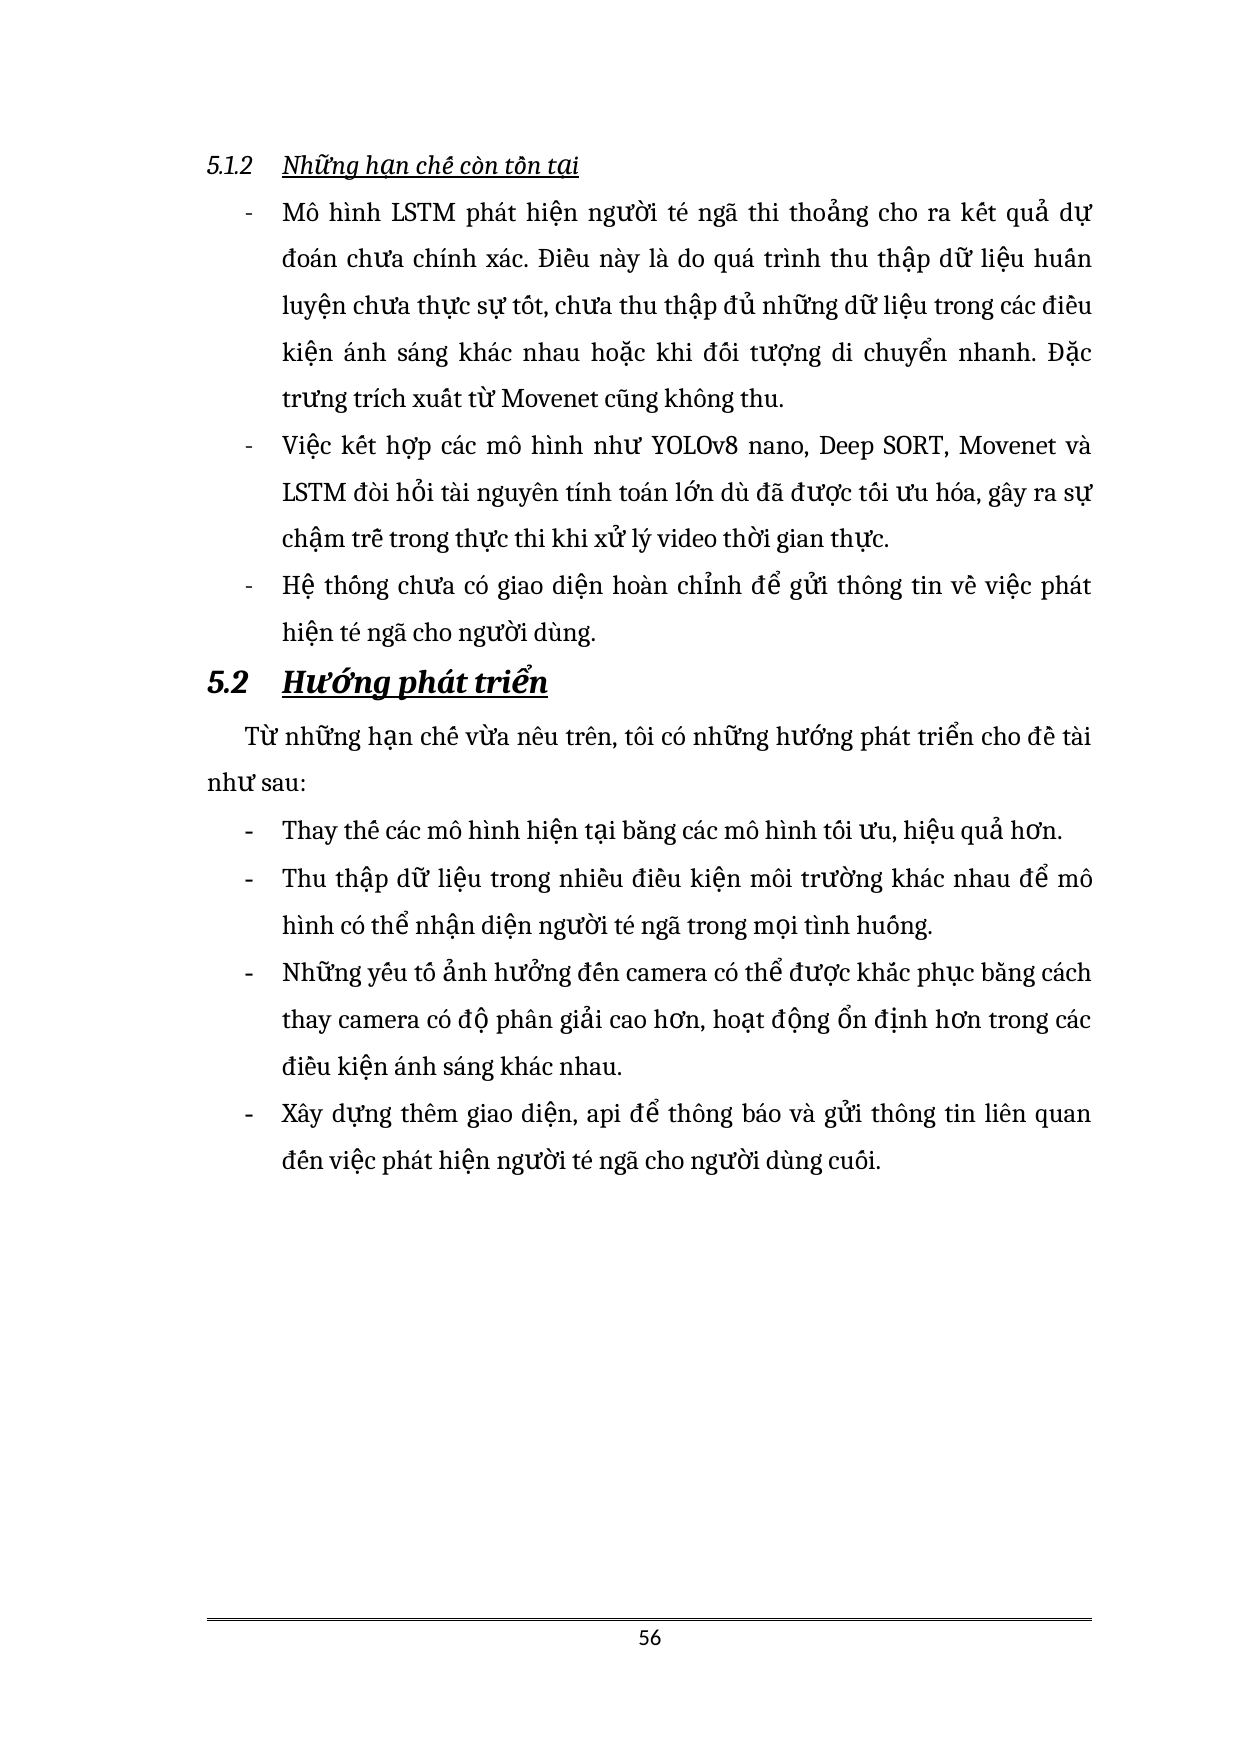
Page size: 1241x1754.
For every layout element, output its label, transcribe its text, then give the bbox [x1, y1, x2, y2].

list Xây dựng thêm giao diện, api để thông báo và gửi thông tin liên quan đến việc phát hiện người té ngã cho người dùng cuối. [244, 1097, 1092, 1176]
list Thu thập dữ liệu trong nhiều điều kiện môi trường khác nhau để mô hình có thể nhận diện người té ngã trong mọi tình huống. [244, 862, 1092, 941]
subtitle Hướng phát triển [207, 663, 1092, 702]
list Mô hình LSTM phát hiện người té ngã thi thoảng cho ra kết quả dự đoán chưa chính xác. Điều này là do quá trình thu thập dữ liệu huấn luyện chưa thực sự tốt, chưa thu thập đủ những dữ liệu trong các điều kiện ánh sáng khác nhau hoặc khi đối tượng di chuyển nhanh. Đặc trưng trích xuất từ Movenet cũng không thu. [244, 197, 1092, 414]
list Việc kết hợp các mô hình như YOLOv8 nano, Deep SORT, Movenet và LSTM đòi hỏi tài nguyên tính toán lớn dù đã được tối ưu hóa, gây ra sự chậm trễ trong thực thi khi xử lý video thời gian thực. [244, 430, 1092, 554]
list Những yếu tố ảnh hưởng đến camera có thể được khắc phục bằng cách thay camera có độ phân giải cao hơn, hoạt động ổn định hơn trong các điều kiện ánh sáng khác nhau. [244, 957, 1092, 1082]
subtitle Những hạn chế còn tồn tại [207, 150, 1092, 181]
text Từ những hạn chế vừa nêu trên, tôi có những hướng phát triển cho đề tài như sau: [207, 721, 1092, 799]
list Thay thế các mô hình hiện tại bằng các mô hình tối ưu, hiệu quả hơn. [244, 814, 1092, 846]
list Hệ thống chưa có giao diện hoàn chỉnh để gửi thông tin về việc phát hiện té ngã cho người dùng. [244, 570, 1092, 648]
